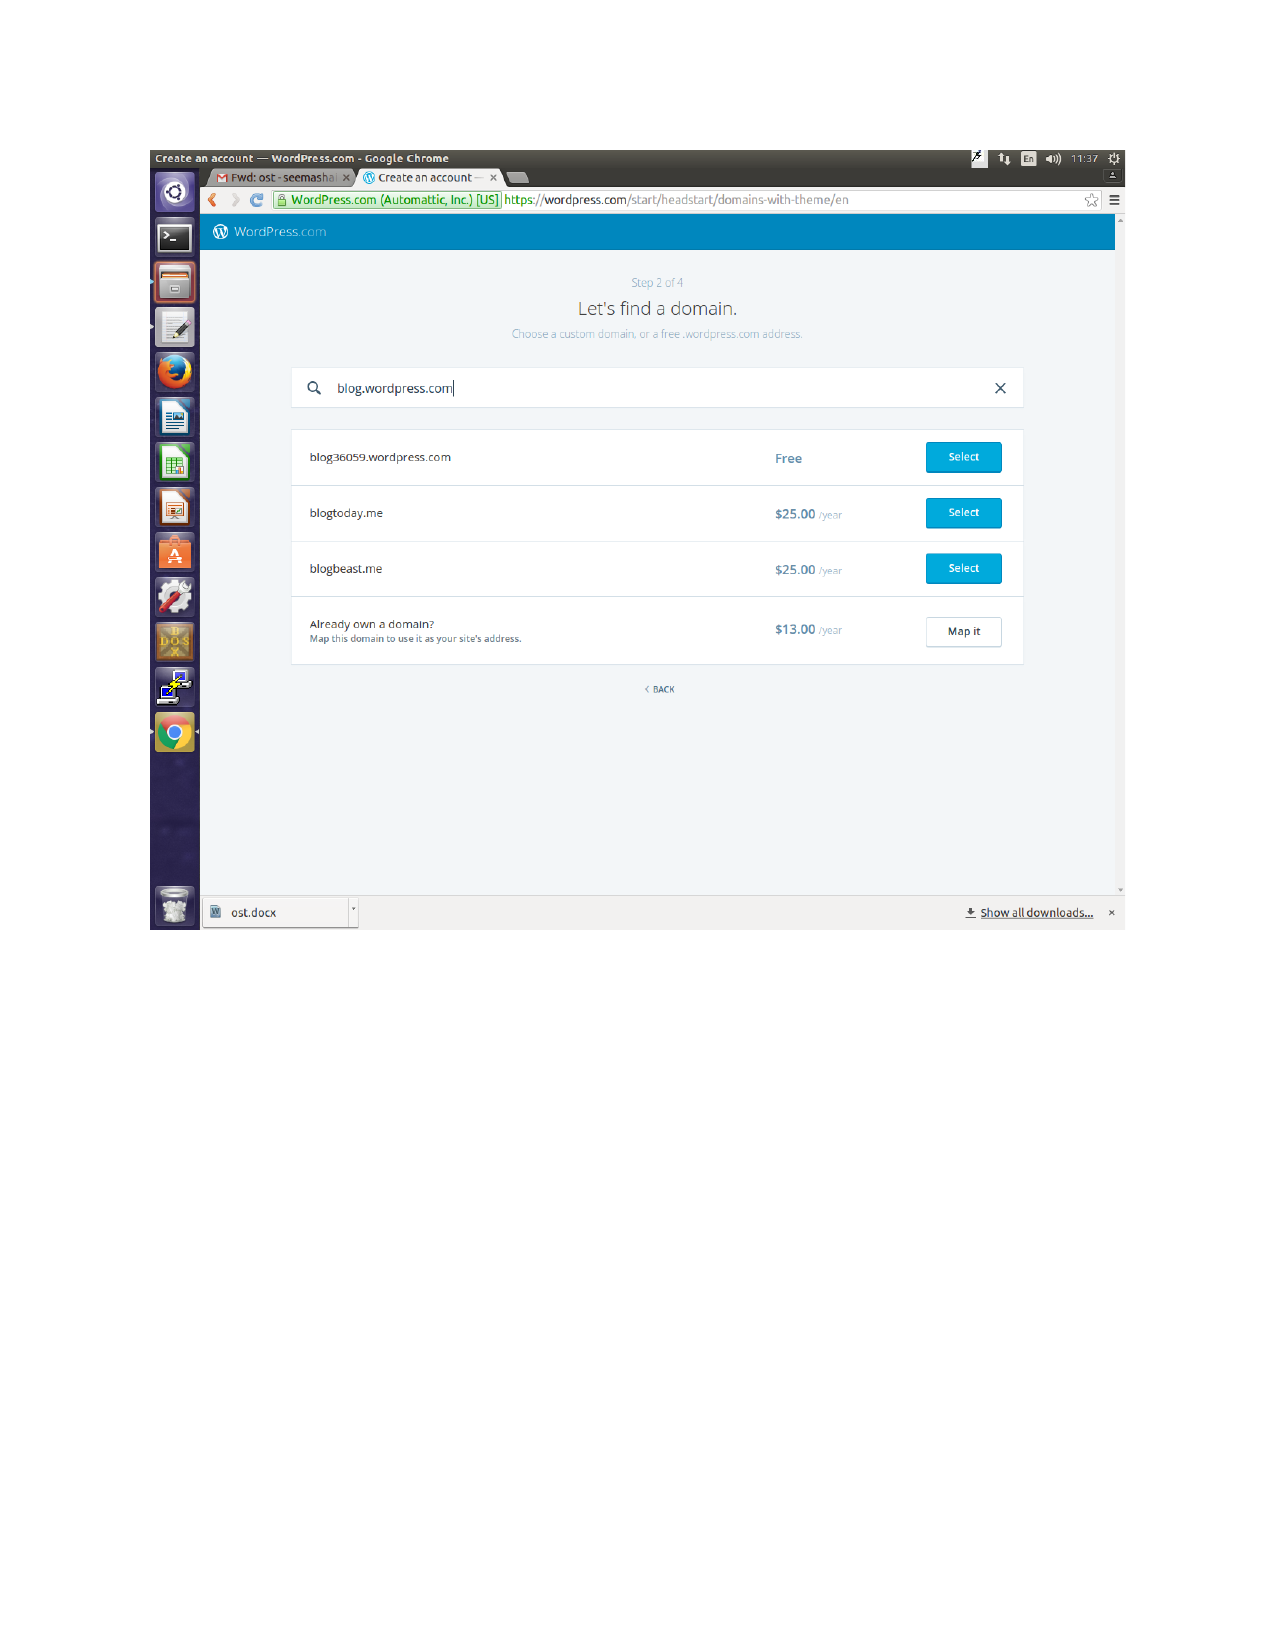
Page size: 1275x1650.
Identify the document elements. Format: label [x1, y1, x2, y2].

picture [150, 150, 1125, 930]
